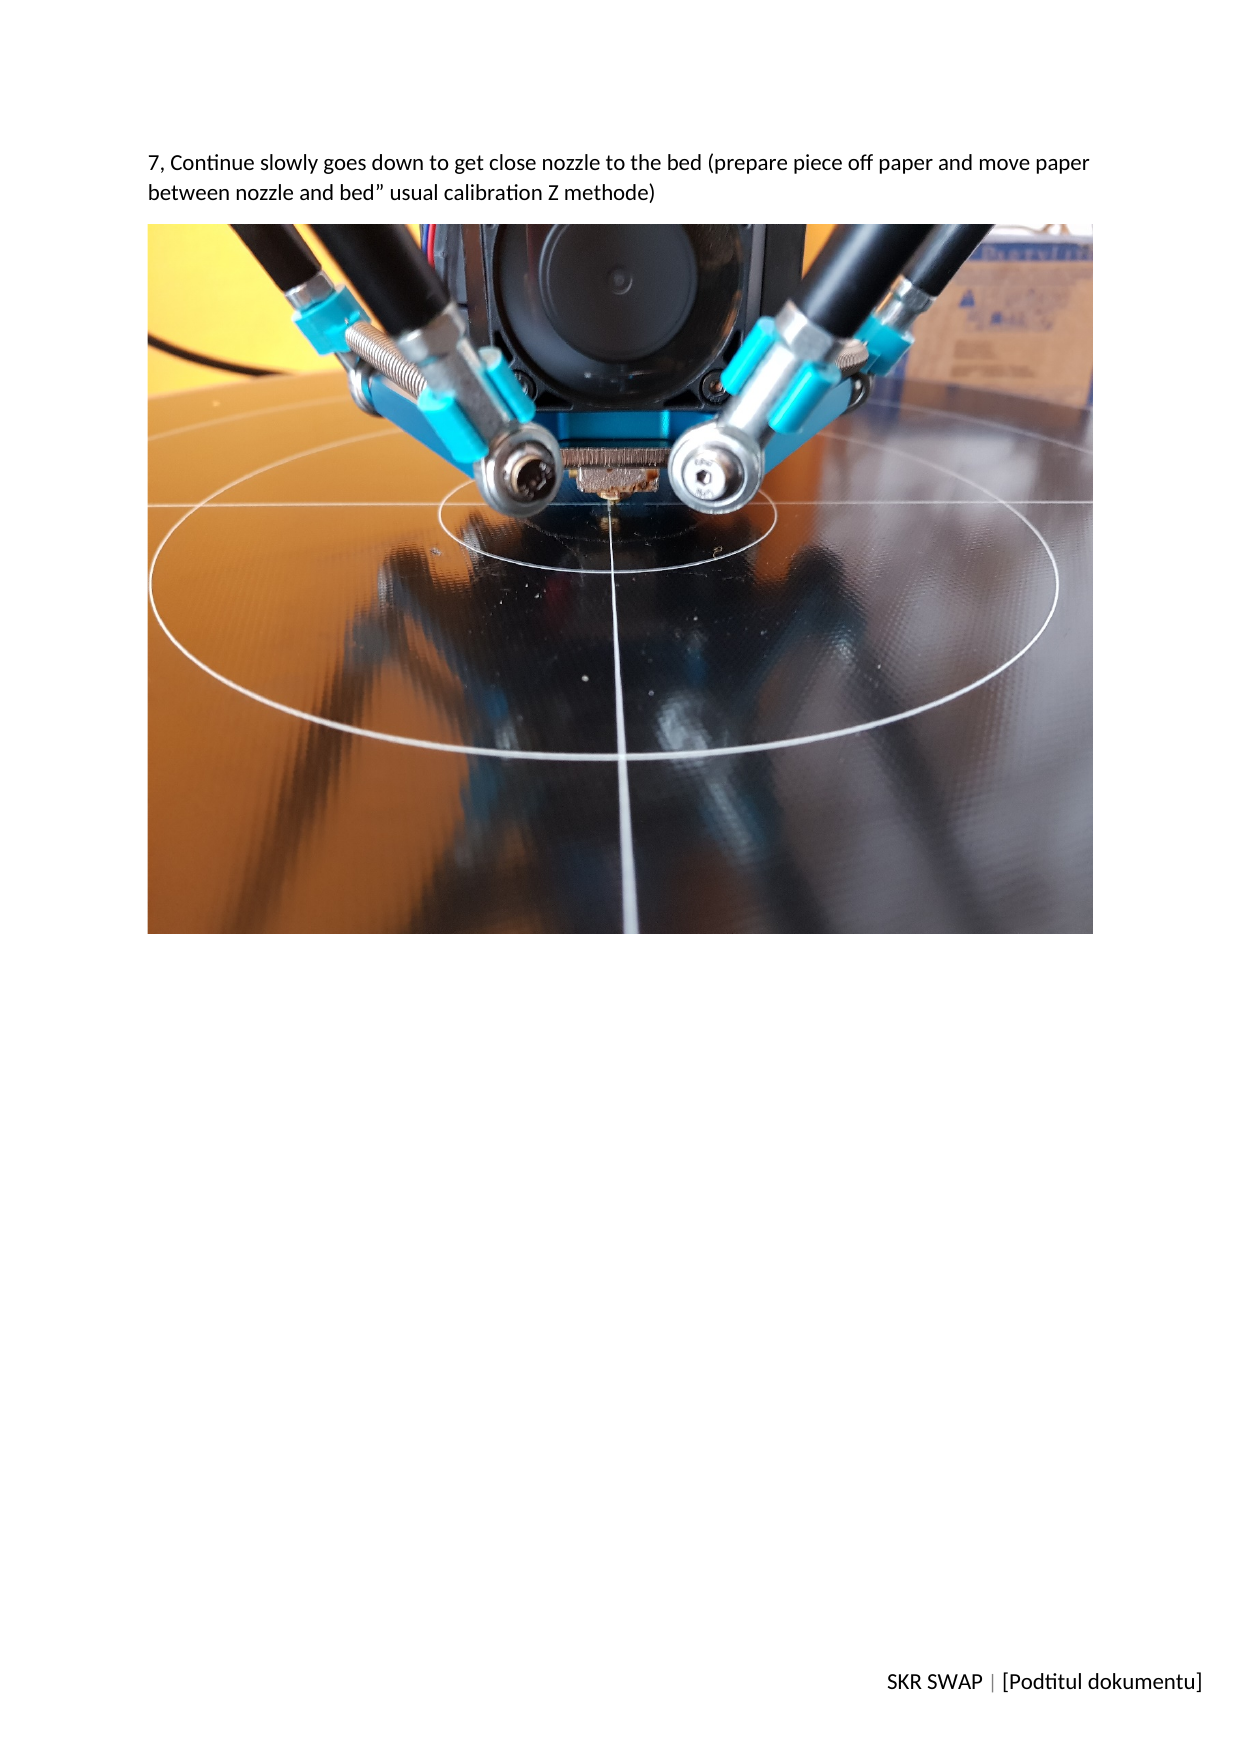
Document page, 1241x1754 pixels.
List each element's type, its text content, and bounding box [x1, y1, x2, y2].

text 7, Continue slowly goes down to get close nozzle to the bed (prepare piece off paper and move paper between nozzle and bed” usual calibration Z methode) [148, 148, 1093, 206]
picture [147, 224, 1093, 934]
